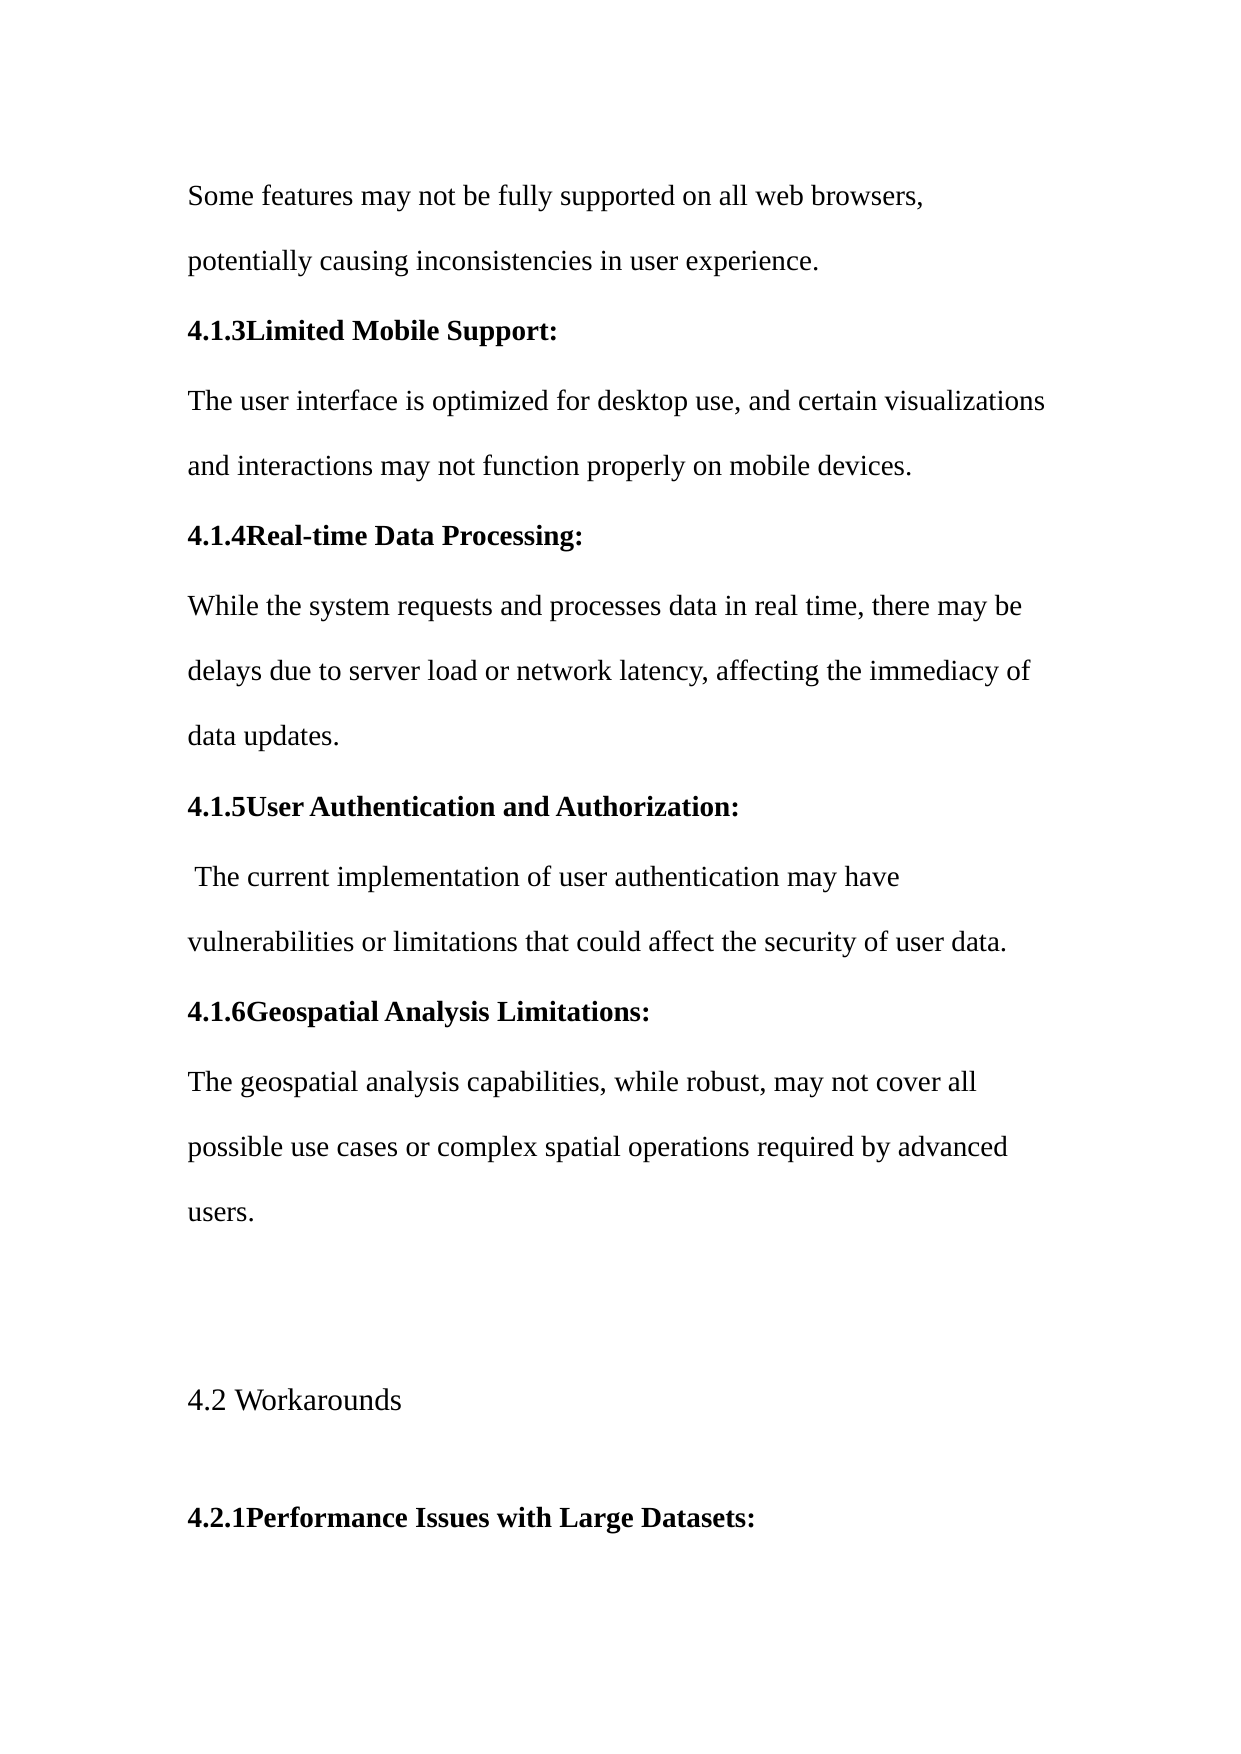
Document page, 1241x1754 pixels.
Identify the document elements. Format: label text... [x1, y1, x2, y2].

subtitle 4.2 Workarounds [187, 1367, 1053, 1432]
text The geospatial analysis capabilities, while robust, may not cover all possible use cases or complex spatial operations required by advanced users. [187, 1049, 1053, 1244]
text The current implementation of user authentication may have vulnerabilities or limitations that could affect the security of user data. [187, 843, 1053, 973]
text 4.1.4Real-time Data Processing: [187, 503, 1053, 568]
text 4.1.3Limited Mobile Support: [187, 297, 1053, 362]
text 4.1.5User Authentication and Authorization: [187, 773, 1053, 838]
text While the system requests and processes data in real time, there may be delays due to server load or network latency, affecting the immediacy of data updates. [187, 573, 1053, 768]
text The user interface is optimized for desktop use, and certain visualizations and interactions may not function properly on mobile devices. [187, 367, 1053, 497]
text 4.1.6Geospatial Analysis Limitations: [187, 978, 1053, 1043]
text Some features may not be fully supported on all web browsers, potentially causing inconsistencies in user experience. [187, 162, 1053, 292]
text 4.2.1Performance Issues with Large Datasets: [187, 1485, 1053, 1550]
